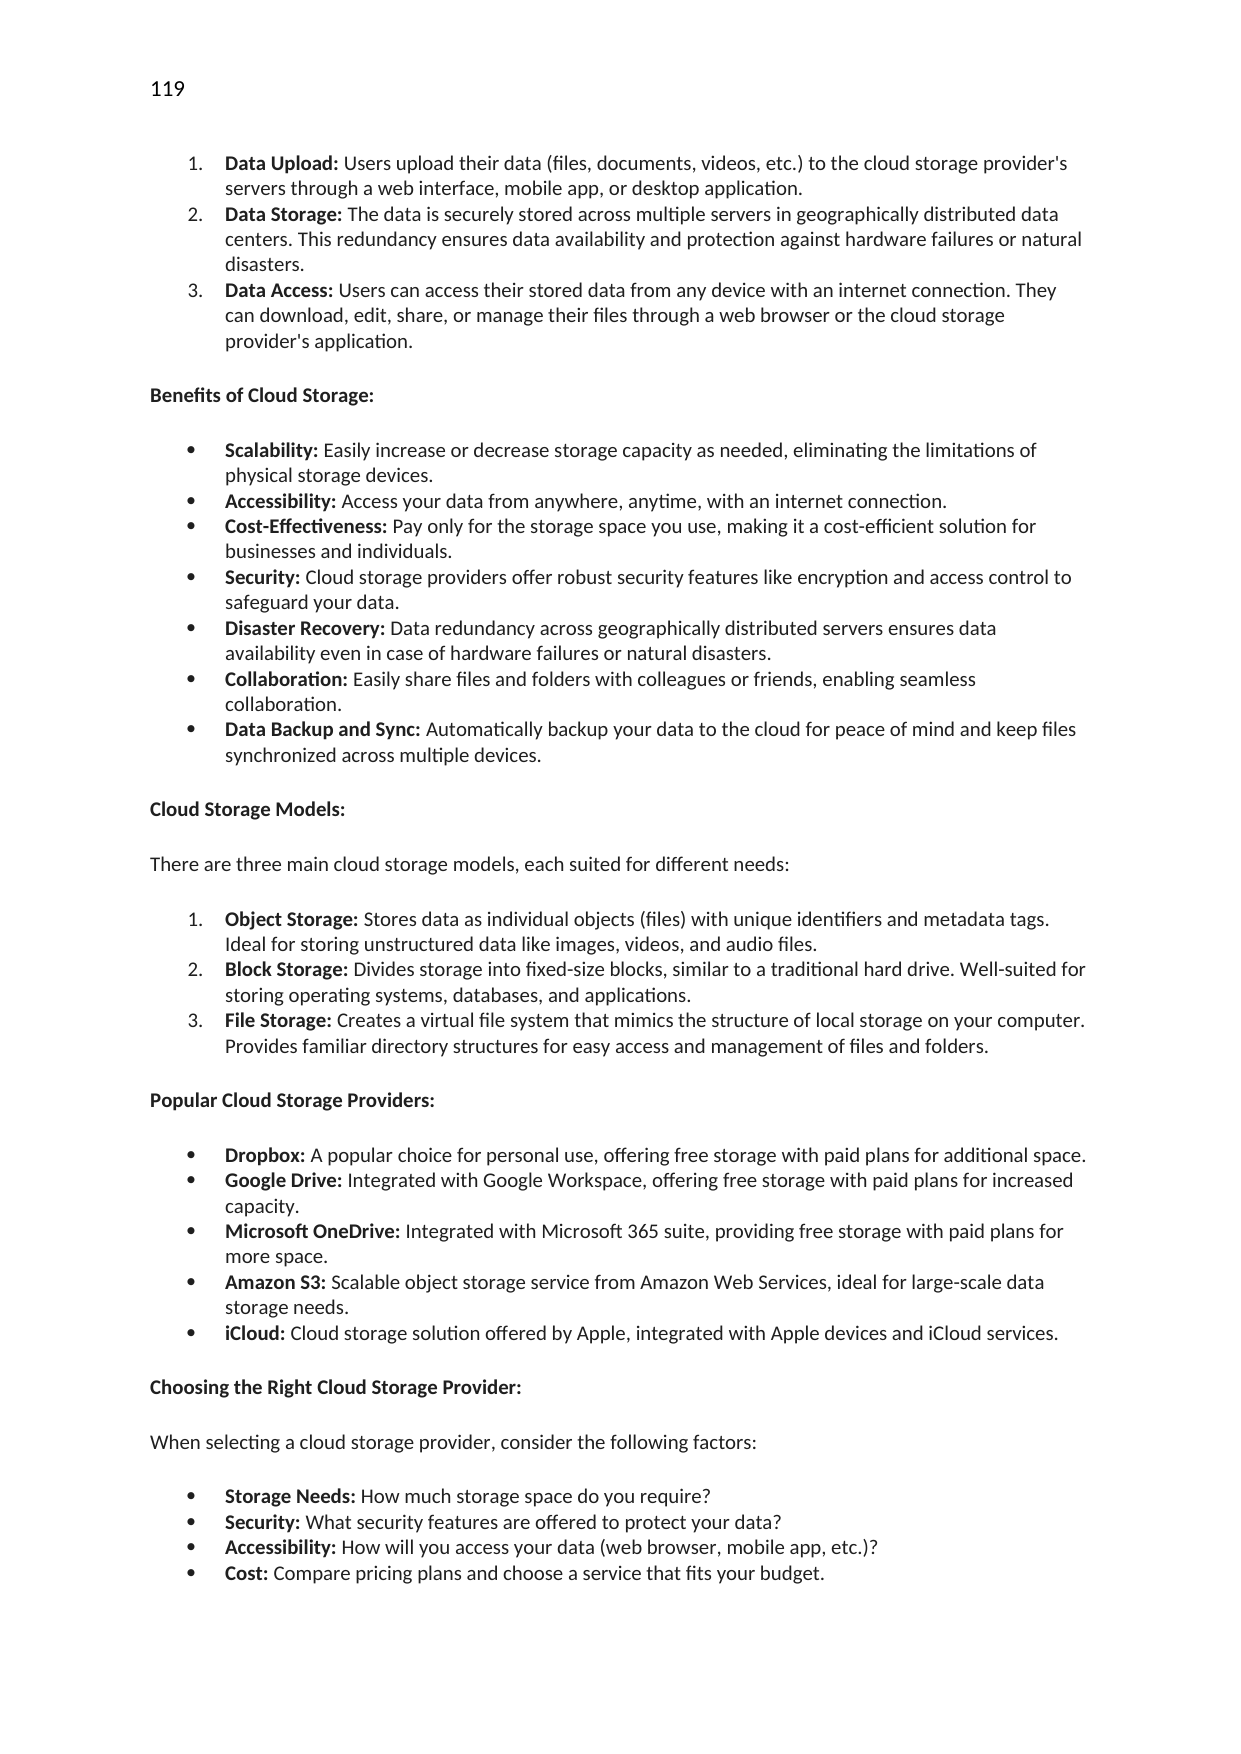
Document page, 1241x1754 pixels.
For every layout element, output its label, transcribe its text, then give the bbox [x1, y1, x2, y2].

text Popular Cloud Storage Providers: [150, 1087, 1090, 1113]
list Cost-Effectiveness: Pay only for the storage space you use, making it a cost-efficient solution for businesses and individuals. [187, 513, 1090, 564]
list Data Storage: The data is securely stored across multiple servers in geographically distributed data centers. This redundancy ensures data availability and protection against hardware failures or natural disasters. [187, 201, 1090, 277]
list Security: What security features are offered to protect your data? [187, 1509, 1090, 1534]
list Storage Needs: How much storage space do you require? [187, 1484, 1090, 1509]
list Dropbox: A popular choice for personal use, offering free storage with paid plans for additional space. [187, 1142, 1090, 1167]
list iCloud: Cloud storage solution offered by Apple, integrated with Apple devices and iCloud services. [187, 1320, 1090, 1345]
list Block Storage: Divides storage into fixed-size blocks, similar to a traditional hard drive. Well-suited for storing operating systems, databases, and applications. [187, 957, 1090, 1007]
text Benefits of Cloud Storage: [150, 382, 1090, 408]
list Google Drive: Integrated with Google Workspace, offering free storage with paid plans for increased capacity. [187, 1167, 1090, 1218]
list Data Access: Users can access their stored data from any device with an internet connection. They can download, edit, share, or manage their files through a web browser or the cloud storage provider's application. [187, 277, 1090, 353]
list Microsoft OneDrive: Integrated with Microsoft 365 suite, providing free storage with paid plans for more space. [187, 1218, 1090, 1269]
list Amazon S3: Scalable object storage service from Amazon Web Services, ideal for large-scale data storage needs. [187, 1269, 1090, 1320]
list Disaster Recovery: Data redundancy across geographically distributed servers ensures data availability even in case of hardware failures or natural disasters. [187, 615, 1090, 666]
list Scalability: Easily increase or decrease storage capacity as needed, eliminating the limitations of physical storage devices. [187, 437, 1090, 488]
list Security: Cloud storage providers offer robust security features like encryption and access control to safeguard your data. [187, 564, 1090, 615]
list File Storage: Creates a virtual file system that mimics the structure of local storage on your computer. Provides familiar directory structures for easy access and management of files and folders. [187, 1007, 1090, 1058]
text There are three main cloud storage models, each suited for different needs: [150, 851, 1090, 877]
list Data Upload: Users upload their data (files, documents, videos, etc.) to the cloud storage provider's servers through a web interface, mobile app, or desktop application. [187, 150, 1090, 201]
text Choosing the Right Cloud Storage Provider: [150, 1374, 1090, 1400]
text Cloud Storage Models: [150, 797, 1090, 822]
list Collaboration: Easily share files and folders with colleagues or friends, enabling seamless collaboration. [187, 666, 1090, 717]
text When selecting a cloud storage provider, consider the following factors: [150, 1429, 1090, 1454]
list Data Backup and Sync: Automatically backup your data to the cloud for peace of mind and keep files synchronized across multiple devices. [187, 717, 1090, 767]
list Accessibility: Access your data from anywhere, anytime, with an internet connection. [187, 488, 1090, 513]
list Object Storage: Stores data as individual objects (files) with unique identifiers and metadata tags. Ideal for storing unstructured data like images, videos, and audio files. [187, 906, 1090, 957]
list Cost: Compare pricing plans and choose a service that fits your budget. [187, 1560, 1090, 1585]
list Accessibility: How will you access your data (web browser, mobile app, etc.)? [187, 1534, 1090, 1560]
